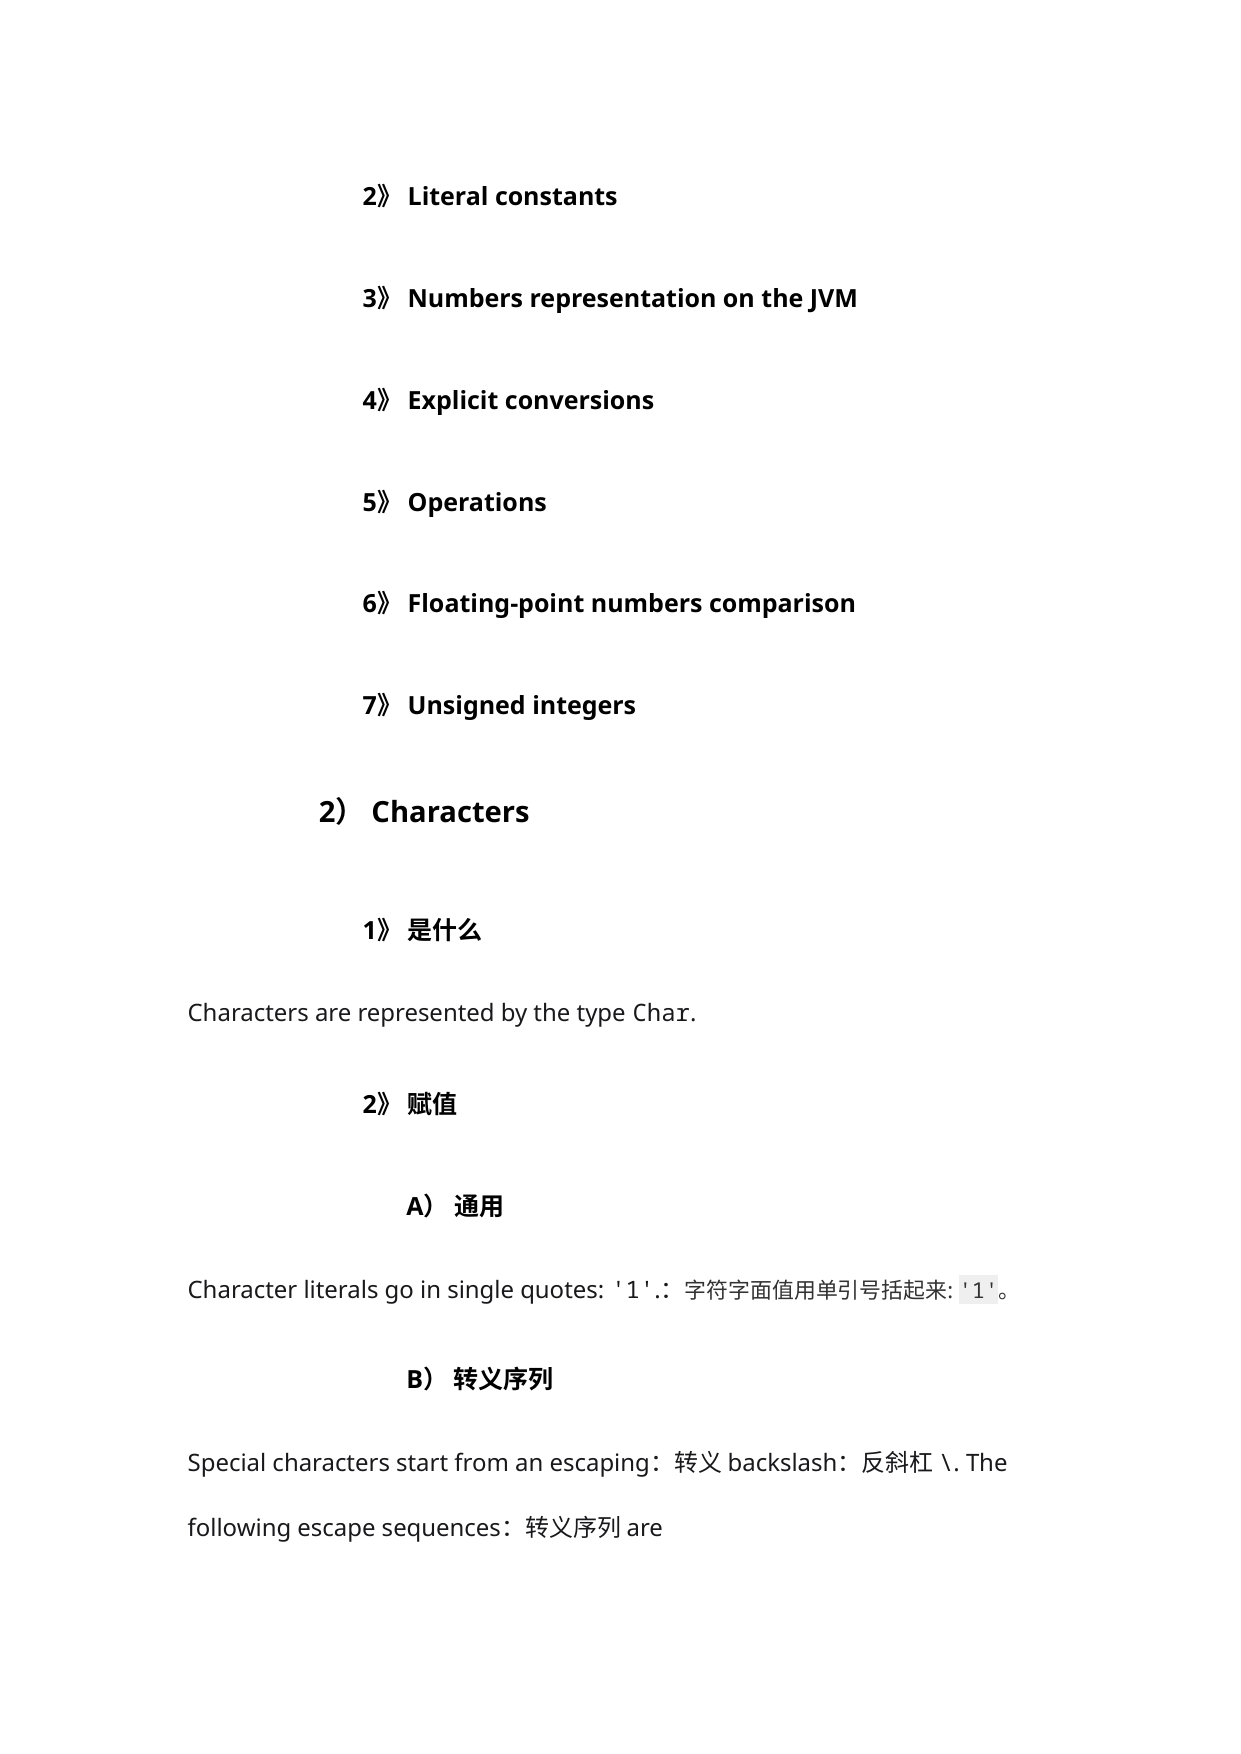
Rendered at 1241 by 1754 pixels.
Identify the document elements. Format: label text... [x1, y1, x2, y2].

text Character literals go in single quotes: '1'.：字符字面值用单引号括起来: '1'。 [187, 1255, 1053, 1320]
text following escape sequences：转义序列 are [187, 1494, 1053, 1559]
subtitle 1》 是什么 [319, 896, 1053, 961]
subtitle 4》 Explicit conversions [319, 366, 1053, 431]
subtitle 6》 Floating-point numbers comparison [319, 569, 1053, 634]
subtitle A） 通用 [187, 1172, 1053, 1237]
subtitle B） 转义序列 [187, 1345, 1053, 1410]
subtitle 2） Characters [275, 777, 1053, 842]
subtitle 7》 Unsigned integers [319, 671, 1053, 736]
text Characters are represented by the type Char. [187, 980, 1053, 1045]
text Special characters start from an escaping：转义 backslash：反斜杠 \. The [187, 1429, 1053, 1494]
subtitle 2》 Literal constants [319, 162, 1053, 227]
subtitle 3》 Numbers representation on the JVM [319, 264, 1053, 329]
subtitle 2》 赋值 [319, 1070, 1053, 1135]
subtitle 5》 Operations [319, 468, 1053, 533]
